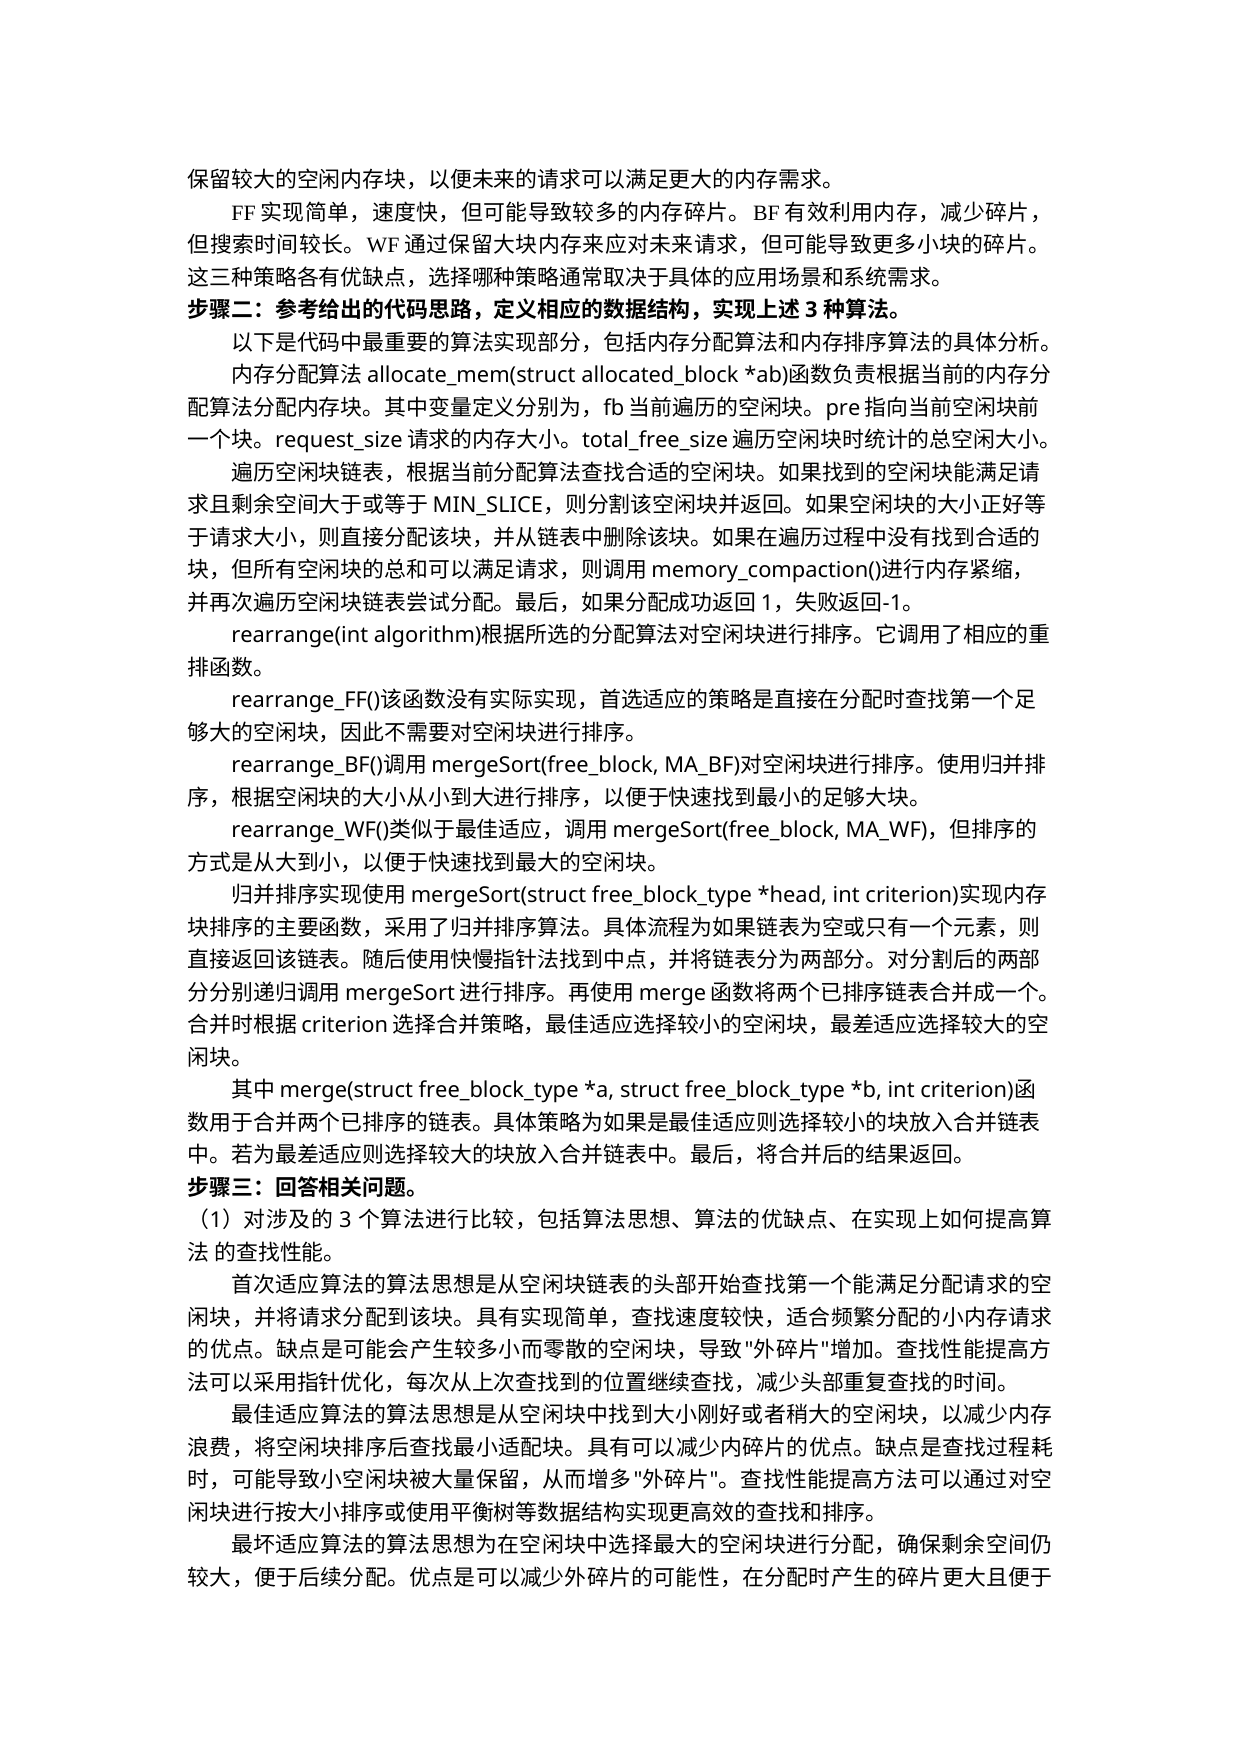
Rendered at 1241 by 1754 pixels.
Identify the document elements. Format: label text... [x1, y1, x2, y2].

list 对涉及的 3 个算法进行比较，包括算法思想、算法的优缺点、在实现上如何提高算法 的查找性能。 [187, 1202, 1053, 1267]
text 归并排序实现使用mergeSort(struct free_block_type *head, int criterion)实现内存块排序的主要函数，采用了归并排序算法。具体流程为如果链表为空或只有一个元素，则直接返回该链表。随后使用快慢指针法找到中点，并将链表分为两部分。对分割后的两部分分别递归调用mergeSort进行排序。再使用merge函数将两个已排序链表合并成一个。合并时根据criterion选择合并策略，最佳适应选择较小的空闲块，最差适应选择较大的空闲块。 [187, 877, 1053, 1072]
text rearrange_FF()该函数没有实际实现，首选适应的策略是直接在分配时查找第一个足够大的空闲块，因此不需要对空闲块进行排序。 [187, 682, 1053, 747]
text 步骤二：参考给出的代码思路，定义相应的数据结构，实现上述 3 种算法。 [187, 292, 1053, 324]
text 内存分配算法allocate_mem(struct allocated_block *ab)函数负责根据当前的内存分配算法分配内存块。其中变量定义分别为，fb当前遍历的空闲块。pre指向当前空闲块前一个块。request_size请求的内存大小。total_free_size遍历空闲块时统计的总空闲大小。 [187, 357, 1053, 454]
text 步骤三：回答相关问题。 [187, 1169, 1053, 1202]
text 首次适应算法的算法思想是从空闲块链表的头部开始查找第一个能满足分配请求的空闲块，并将请求分配到该块。具有实现简单，查找速度较快，适合频繁分配的小内存请求的优点。缺点是可能会产生较多小而零散的空闲块，导致"外碎片"增加。查找性能提高方法可以采用指针优化，每次从上次查找到的位置继续查找，减少头部重复查找的时间。 [187, 1267, 1053, 1397]
text rearrange_WF()类似于最佳适应，调用mergeSort(free_block, MA_WF)，但排序的方式是从大到小，以便于快速找到最大的空闲块。 [187, 812, 1053, 877]
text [187, 1527, 1053, 1592]
text 以下是代码中最重要的算法实现部分，包括内存分配算法和内存排序算法的具体分析。 [187, 324, 1053, 357]
text 其中merge(struct free_block_type *a, struct free_block_type *b, int criterion)函数用于合并两个已排序的链表。具体策略为如果是最佳适应则选择较小的块放入合并链表中。若为最差适应则选择较大的块放入合并链表中。最后，将合并后的结果返回。 [187, 1072, 1053, 1169]
text FF实现简单，速度快，但可能导致较多的内存碎片。BF有效利用内存，减少碎片，但搜索时间较长。WF通过保留大块内存来应对未来请求，但可能导致更多小块的碎片。这三种策略各有优缺点，选择哪种策略通常取决于具体的应用场景和系统需求。 [187, 194, 1053, 292]
text 最佳适应算法的算法思想是从空闲块中找到大小刚好或者稍大的空闲块，以减少内存浪费，将空闲块排序后查找最小适配块。具有可以减少内碎片的优点。缺点是查找过程耗时，可能导致小空闲块被大量保留，从而增多"外碎片"。查找性能提高方法可以通过对空闲块进行按大小排序或使用平衡树等数据结构实现更高效的查找和排序。 [187, 1397, 1053, 1527]
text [187, 162, 1053, 194]
text rearrange(int algorithm)根据所选的分配算法对空闲块进行排序。它调用了相应的重排函数。 [187, 617, 1053, 682]
text 遍历空闲块链表，根据当前分配算法查找合适的空闲块。如果找到的空闲块能满足请求且剩余空间大于或等于MIN_SLICE，则分割该空闲块并返回。如果空闲块的大小正好等于请求大小，则直接分配该块，并从链表中删除该块。如果在遍历过程中没有找到合适的块，但所有空闲块的总和可以满足请求，则调用memory_compaction()进行内存紧缩，并再次遍历空闲块链表尝试分配。最后，如果分配成功返回1，失败返回-1。 [187, 454, 1053, 617]
text rearrange_BF()调用mergeSort(free_block, MA_BF)对空闲块进行排序。使用归并排序，根据空闲块的大小从小到大进行排序，以便于快速找到最小的足够大块。 [187, 747, 1053, 812]
